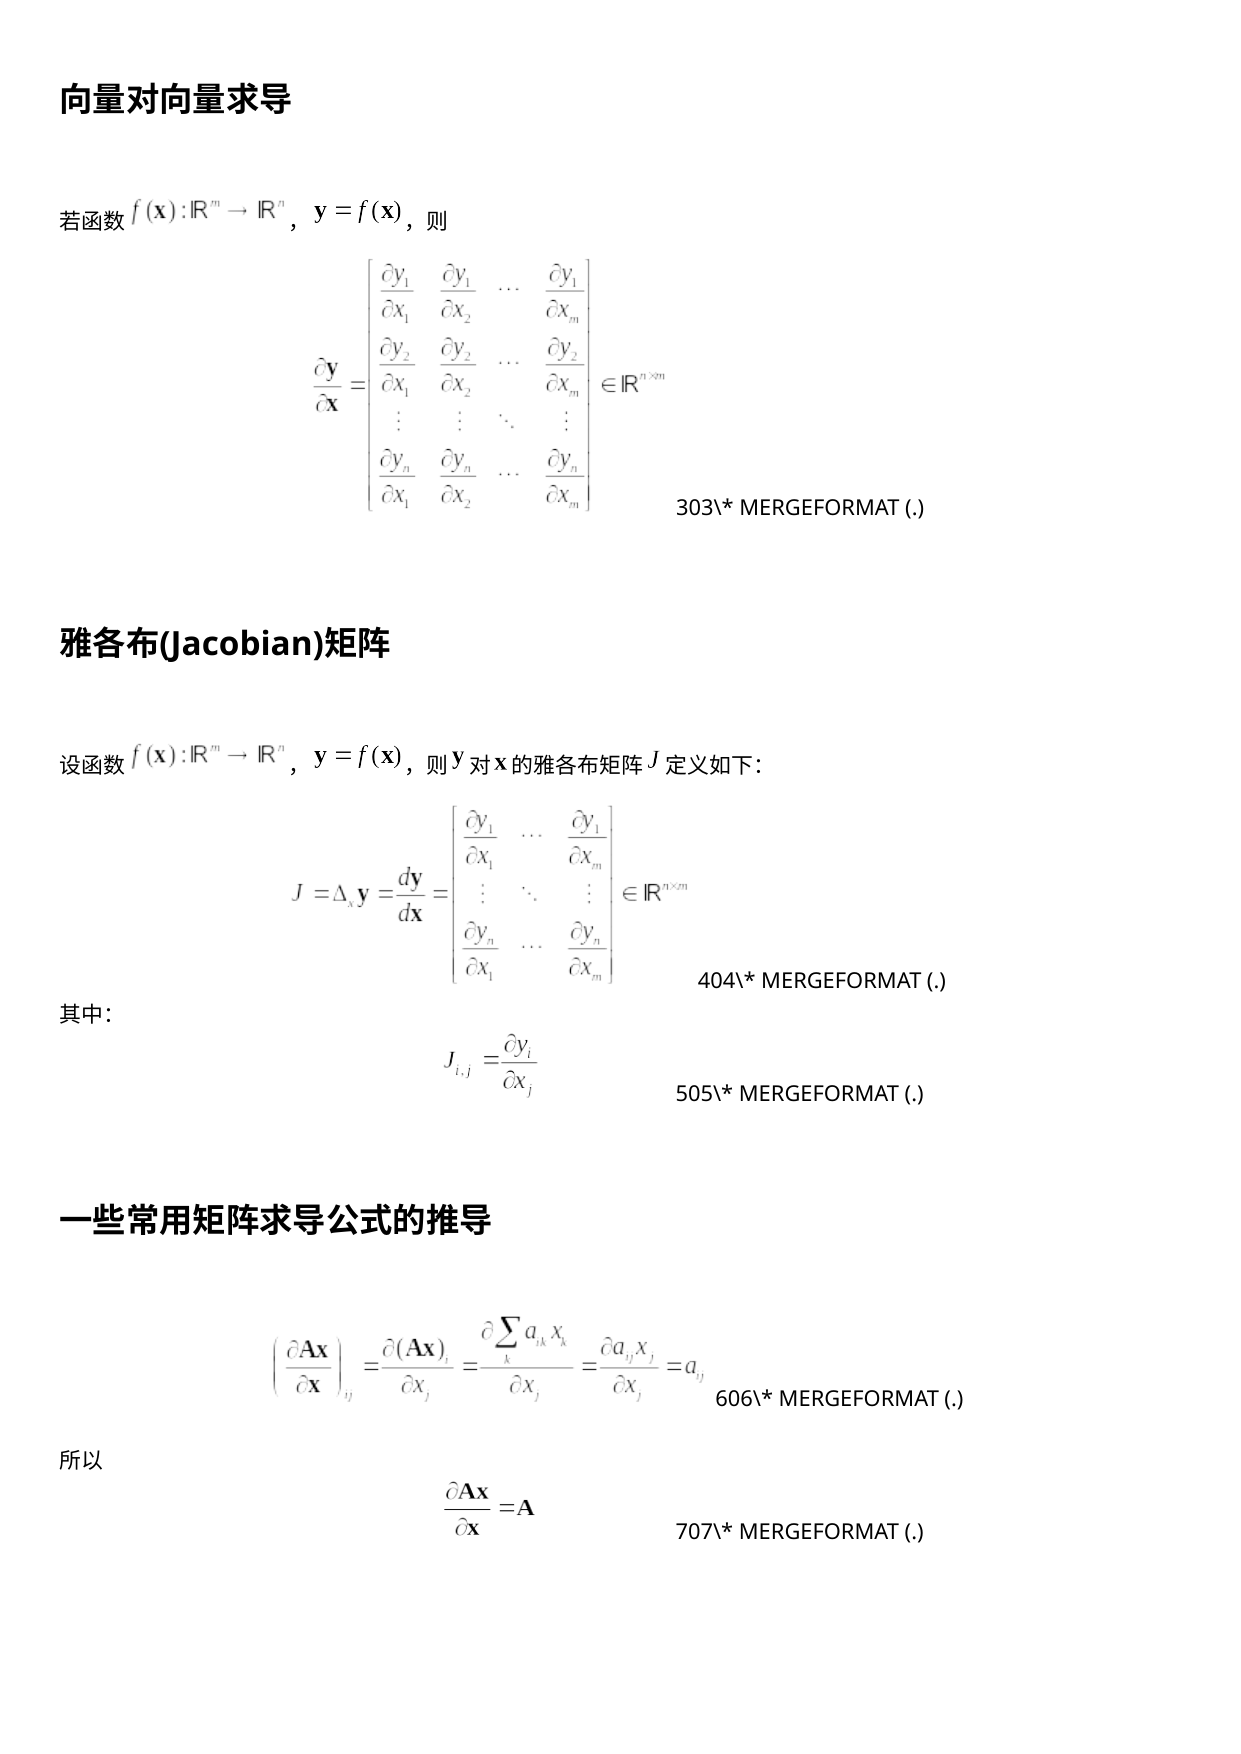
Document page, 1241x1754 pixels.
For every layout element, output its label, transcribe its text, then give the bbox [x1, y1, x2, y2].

text 若函数，，则 [59, 192, 1181, 257]
text 其中： [59, 996, 1181, 1029]
subtitle 一些常用矩阵求导公式的推导 [59, 1186, 1181, 1251]
subtitle 向量对向量求导 [59, 64, 1181, 129]
subtitle 雅各布(Jacobian)矩阵 [59, 609, 1181, 674]
text 设函数，，则对的雅各布矩阵定义如下： [59, 736, 1181, 801]
text 所以 [59, 1443, 1181, 1475]
